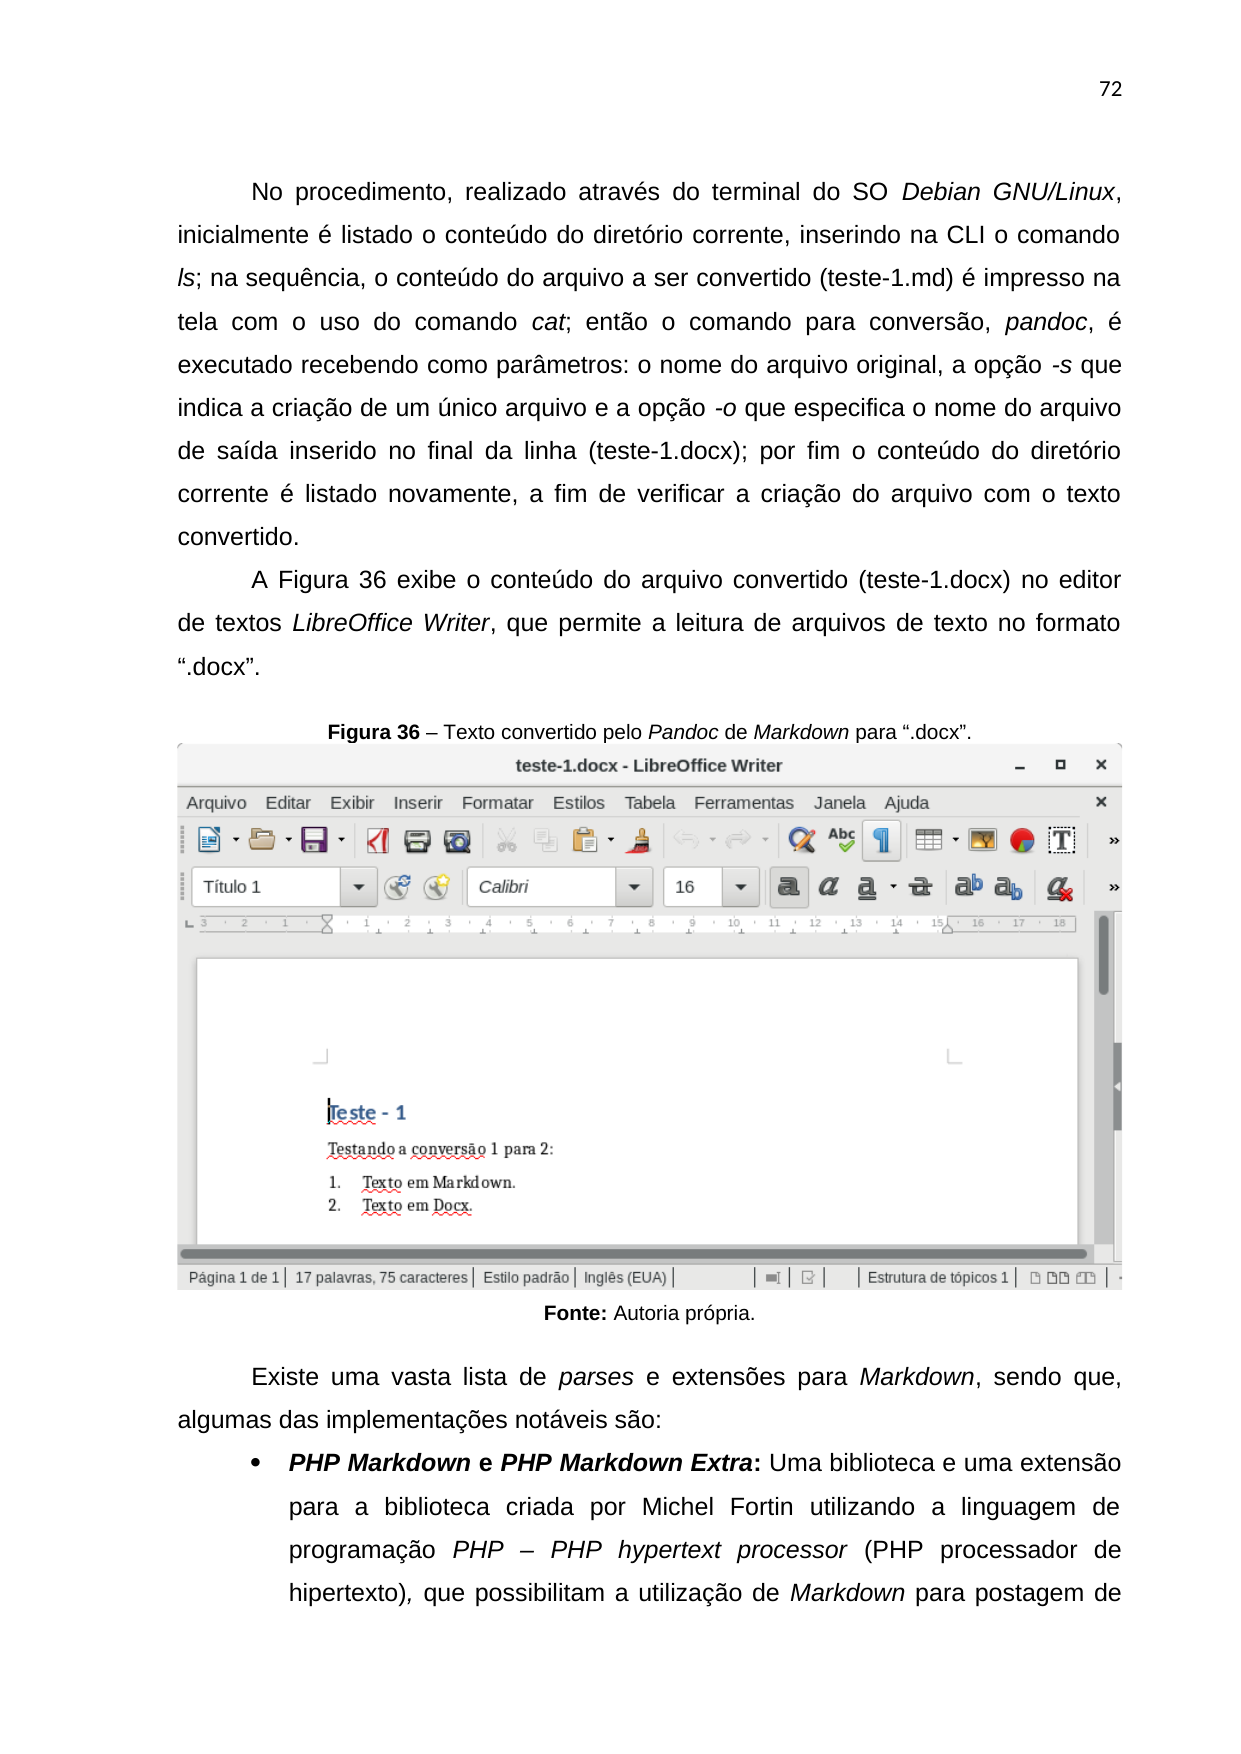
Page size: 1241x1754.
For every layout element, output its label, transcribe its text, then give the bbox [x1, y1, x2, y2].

picture [177, 743, 1123, 1290]
text Figura 36 – Texto convertido pelo Pandoc de Markdown para “.docx”. [177, 720, 1122, 743]
text Existe uma vasta lista de parses e extensões para Markdown, sendo que, algumas das implementações notáveis são: [177, 1362, 1122, 1434]
text No procedimento, realizado através do terminal do SO Debian GNU/Linux, inicialmente é listado o conteúdo do diretório corrente, inserindo na CLI o comando ls; na sequência, o conteúdo do arquivo a ser convertido (teste-1.md) é impresso na tela com o uso do comando cat; então o comando para conversão, pandoc, é executado recebendo como parâmetros: o nome do arquivo original, a opção -s que indica a criação de um único arquivo e a opção -o que especifica o nome do arquivo de saída inserido no final da linha (teste-1.docx); por fim o conteúdo do diretório corrente é listado novamente, a fim de verificar a criação do arquivo com o texto convertido. [177, 177, 1122, 551]
text Fonte: Autoria própria. [177, 1290, 1122, 1325]
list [251, 1448, 1122, 1607]
text A Figura 36 exibe o conteúdo do arquivo convertido (teste-1.docx) no editor de textos LibreOffice Writer, que permite a leitura de arquivos de texto no formato “.docx”. [177, 565, 1122, 680]
